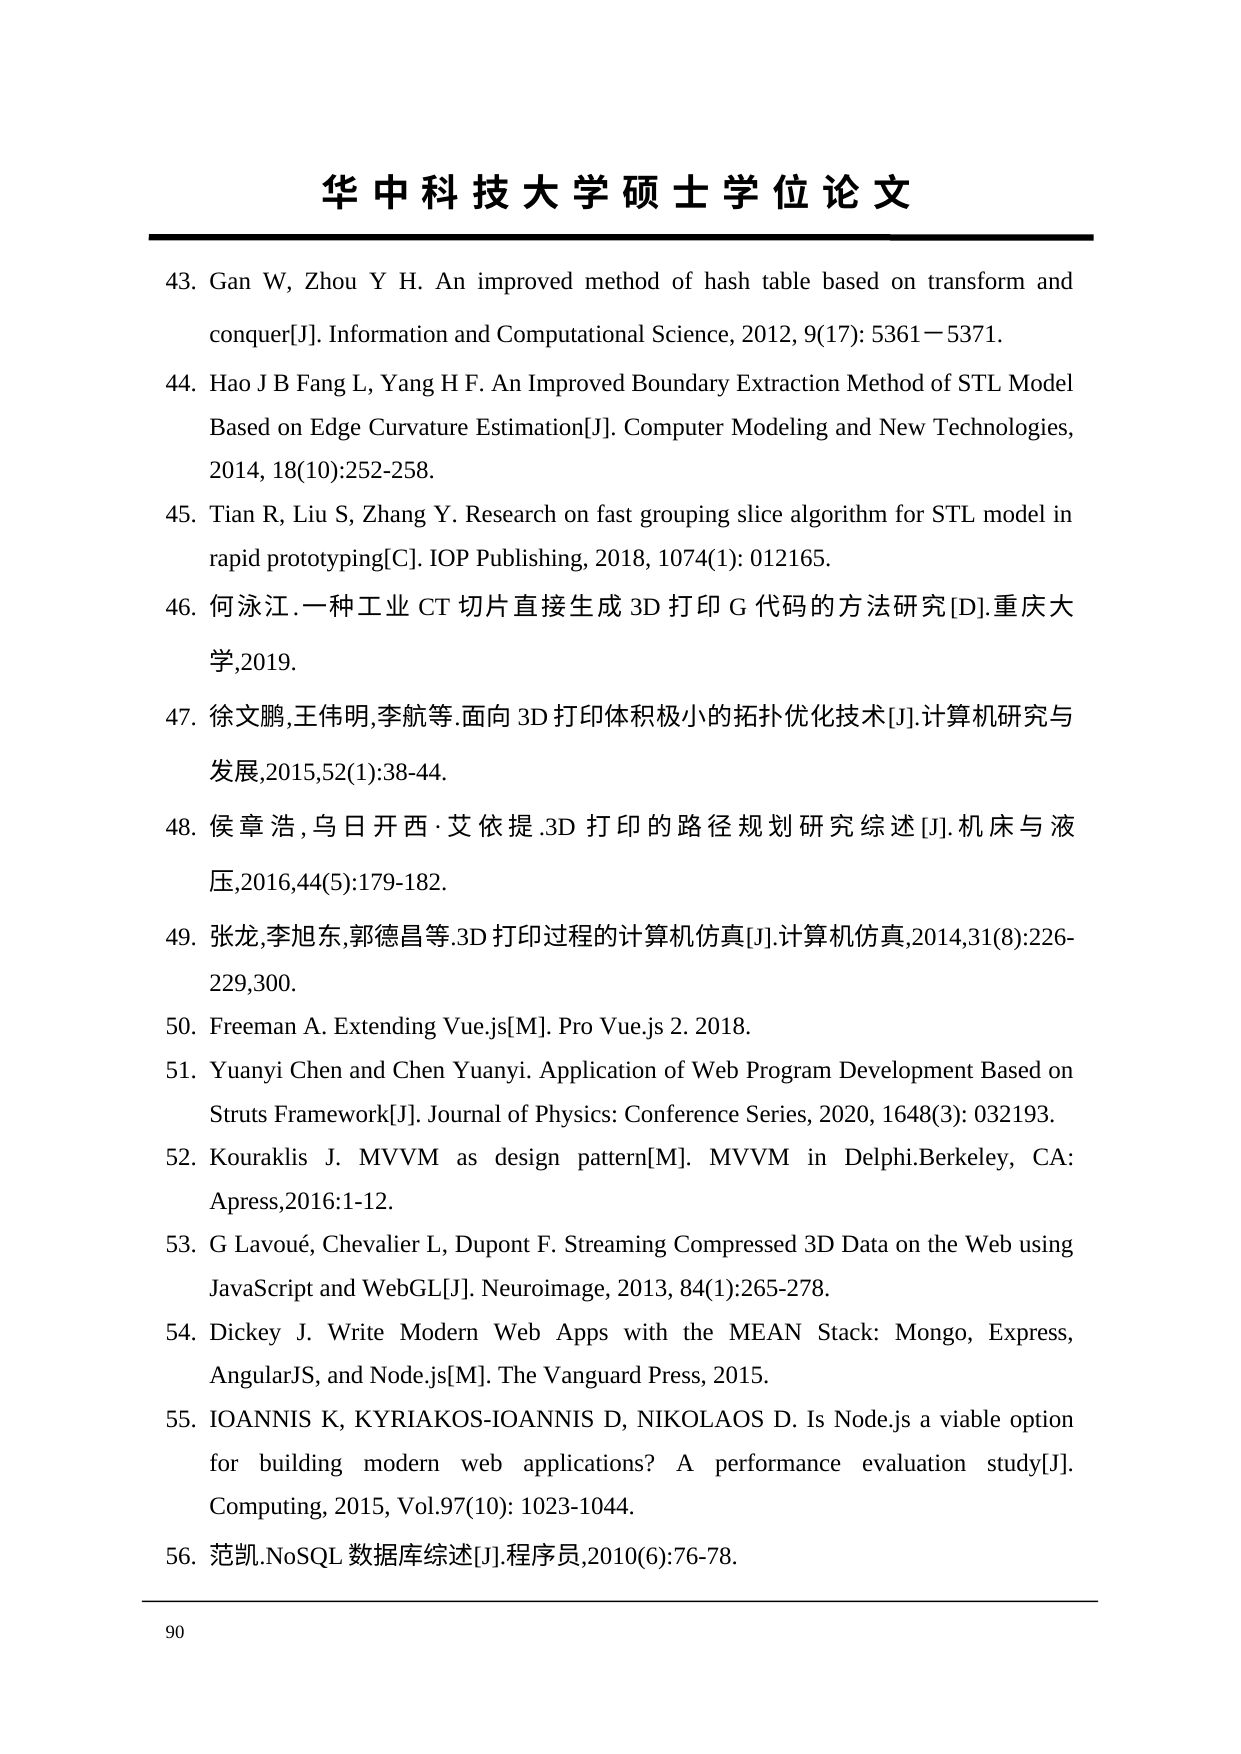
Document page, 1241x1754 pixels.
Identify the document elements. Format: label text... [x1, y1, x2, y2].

list 张龙,李旭东,郭德昌等.3D打印过程的计算机仿真[J].计算机仿真,2014,31(8):226-229,300. [165, 917, 1075, 996]
list Gan W, Zhou Y H. An improved method of hash table based on transform and conquer[J]. Information and Computational Science, 2012, 9(17): 5361－5371. [165, 266, 1075, 349]
list Tian R, Liu S, Zhang Y. Research on fast grouping slice algorithm for STL model in rapid prototyping[C]. IOP Publishing, 2018, 1074(1): 012165. [165, 499, 1075, 572]
list 何泳江.一种工业CT切片直接生成3D打印G代码的方法研究[D].重庆大学,2019. [165, 587, 1075, 678]
list Dickey J. Write Modern Web Apps with the MEAN Stack: Mongo, Express, AngularJS, and Node.js[M]. The Vanguard Press, 2015. [165, 1317, 1075, 1389]
list 范凯.NoSQL数据库综述[J].程序员,2010(6):76-78. [165, 1535, 1075, 1571]
list Kouraklis J. MVVM as design pattern[M]. MVVM in Delphi.Berkeley, CA: Apress,2016:1-12. [165, 1142, 1075, 1215]
list Hao J B Fang L, Yang H F. An Improved Boundary Extraction Method of STL Model Based on Edge Curvature Estimation[J]. Computer Modeling and New Technologies, 2014, 18(10):252-258. [165, 368, 1075, 484]
list Yuanyi Chen and Chen Yuanyi. Application of Web Program Development Based on Struts Framework[J]. Journal of Physics: Conference Series, 2020, 1648(3): 032193. [165, 1055, 1075, 1127]
list IOANNIS K, KYRIAKOS-IOANNIS D, NIKOLAOS D. Is Node.js a viable option for building modern web applications? A performance evaluation study[J]. Computing, 2015, Vol.97(10): 1023-1044. [165, 1404, 1075, 1520]
list 徐文鹏,王伟明,李航等.面向3D打印体积极小的拓扑优化技术[J].计算机研究与发展,2015,52(1):38-44. [165, 697, 1075, 788]
list G Lavoué, Chevalier L, Dupont F. Streaming Compressed 3D Data on the Web using JavaScript and WebGL[J]. Neuroimage, 2013, 84(1):265-278. [165, 1229, 1075, 1302]
list Freeman A. Extending Vue.js[M]. Pro Vue.js 2. 2018. [165, 1011, 1075, 1040]
list 侯章浩,乌日开西·艾依提.3D打印的路径规划研究综述[J].机床与液压,2016,44(5):179-182. [165, 807, 1075, 898]
